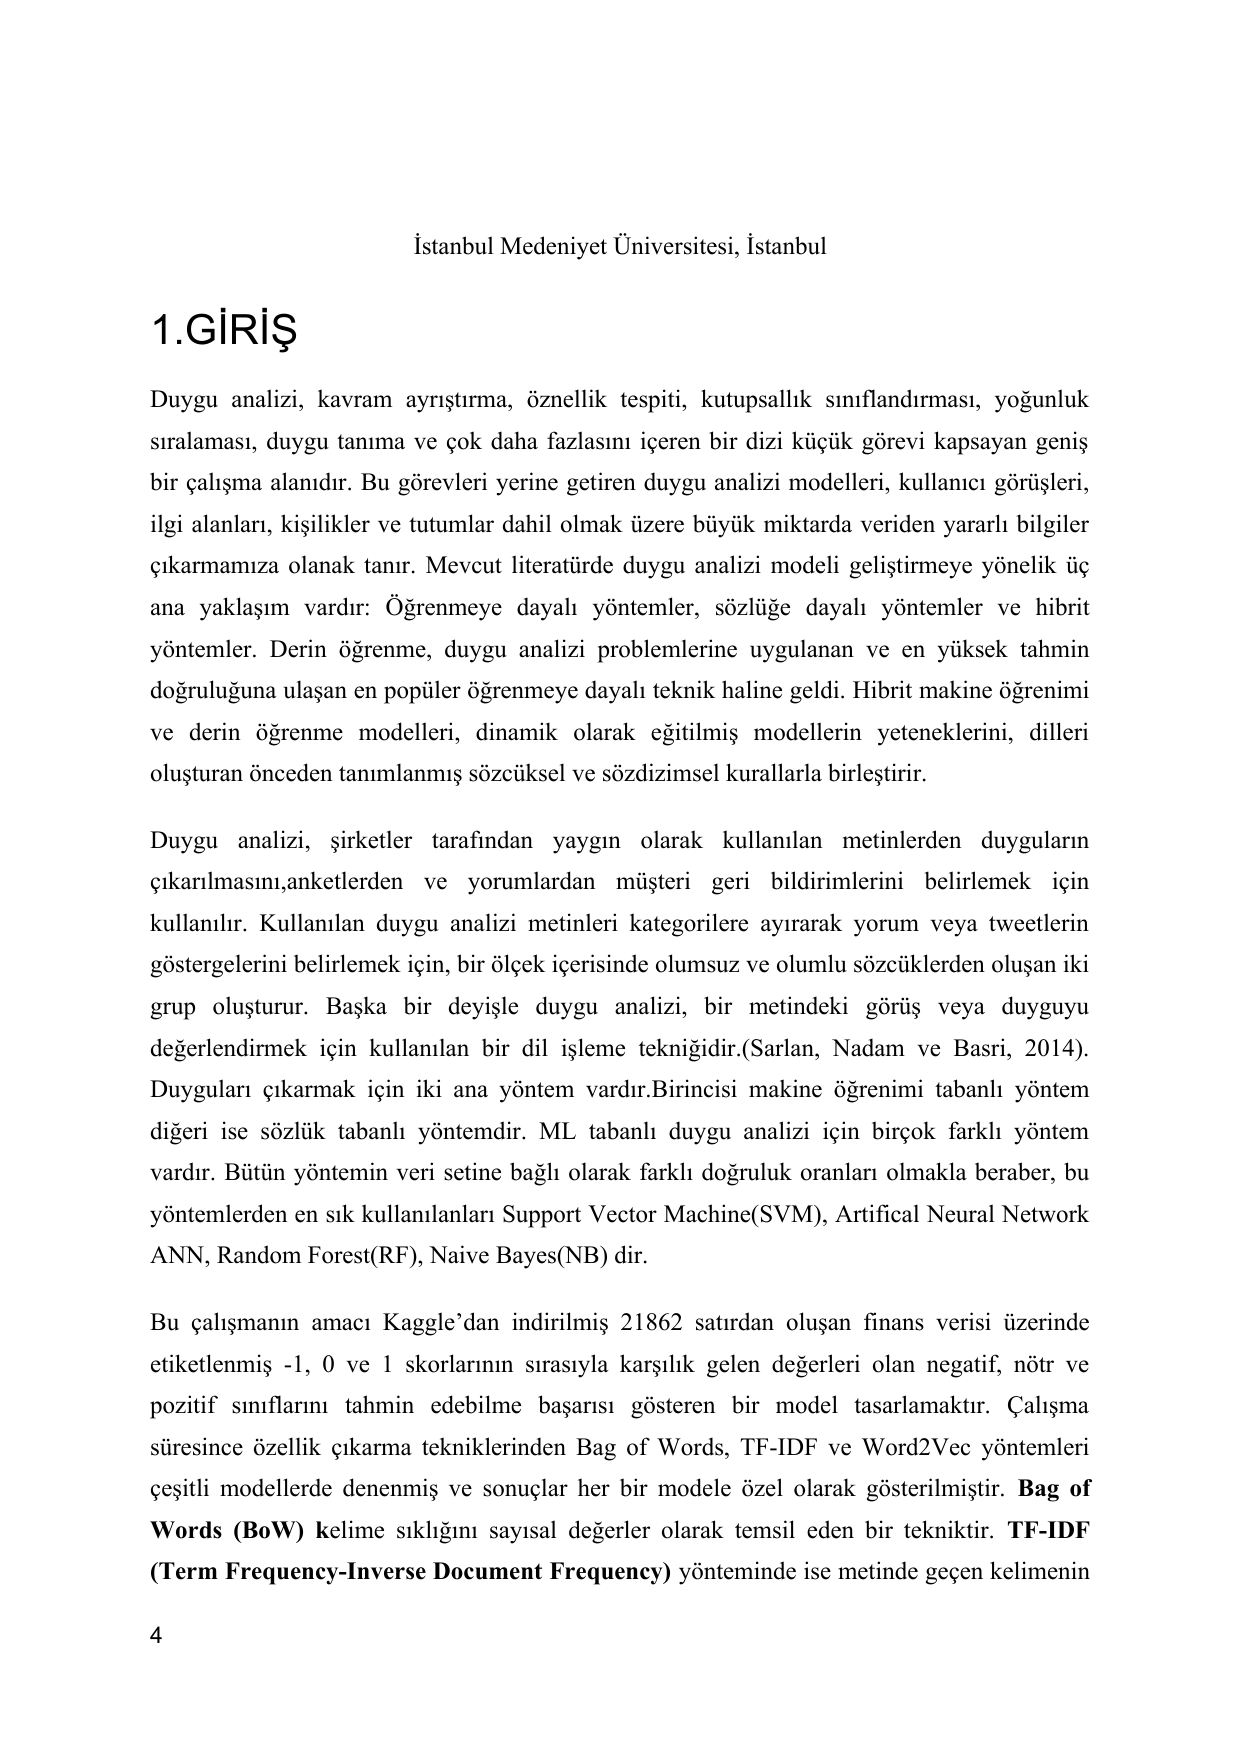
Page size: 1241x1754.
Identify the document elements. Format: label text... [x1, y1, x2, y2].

text Duygu analizi, kavram ayrıştırma, öznellik tespiti, kutupsallık sınıflandırması, yoğunluk sıralaması, duygu tanıma ve çok daha fazlasını içeren bir dizi küçük görevi kapsayan geniş bir çalışma alanıdır. Bu görevleri yerine getiren duygu analizi modelleri, kullanıcı görüşleri, ilgi alanları, kişilikler ve tutumlar dahil olmak üzere büyük miktarda veriden yararlı bilgiler çıkarmamıza olanak tanır. Mevcut literatürde duygu analizi modeli geliştirmeye yönelik üç ana yaklaşım vardır: Öğrenmeye dayalı yöntemler, sözlüğe dayalı yöntemler ve hibrit yöntemler. Derin öğrenme, duygu analizi problemlerine uygulanan ve en yüksek tahmin doğruluğuna ulaşan en popüler öğrenmeye dayalı teknik haline geldi. Hibrit makine öğrenimi ve derin öğrenme modelleri, dinamik olarak eğitilmiş modellerin yeteneklerini, dilleri oluşturan önceden tanımlanmış sözcüksel ve sözdizimsel kurallarla birleştirir. [150, 385, 1090, 787]
text Duygu analizi, şirketler tarafından yaygın olarak kullanılan metinlerden duyguların çıkarılmasını,anketlerden ve yorumlardan müşteri geri bildirimlerini belirlemek için kullanılır. Kullanılan duygu analizi metinleri kategorilere ayırarak yorum veya tweetlerin göstergelerini belirlemek için, bir ölçek içerisinde olumsuz ve olumlu sözcüklerden oluşan iki grup oluşturur. Başka bir deyişle duygu analizi, bir metindeki görüş veya duyguyu değerlendirmek için kullanılan bir dil işleme tekniğidir.(Sarlan, Nadam ve Basri, 2014). Duyguları çıkarmak için iki ana yöntem vardır.Birincisi makine öğrenimi tabanlı yöntem diğeri ise sözlük tabanlı yöntemdir. ML tabanlı duygu analizi için birçok farklı yöntem vardır. Bütün yöntemin veri setine bağlı olarak farklı doğruluk oranları olmakla beraber, bu yöntemlerden en sık kullanılanları Support Vector Machine(SVM), Artifical Neural Network ANN, Random Forest(RF), Naive Bayes(NB) dir. [150, 826, 1090, 1269]
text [150, 1308, 1090, 1585]
text İstanbul Medeniyet Üniversitesi, İstanbul [150, 232, 1090, 259]
subtitle 1.GİRİŞ [150, 305, 1090, 353]
